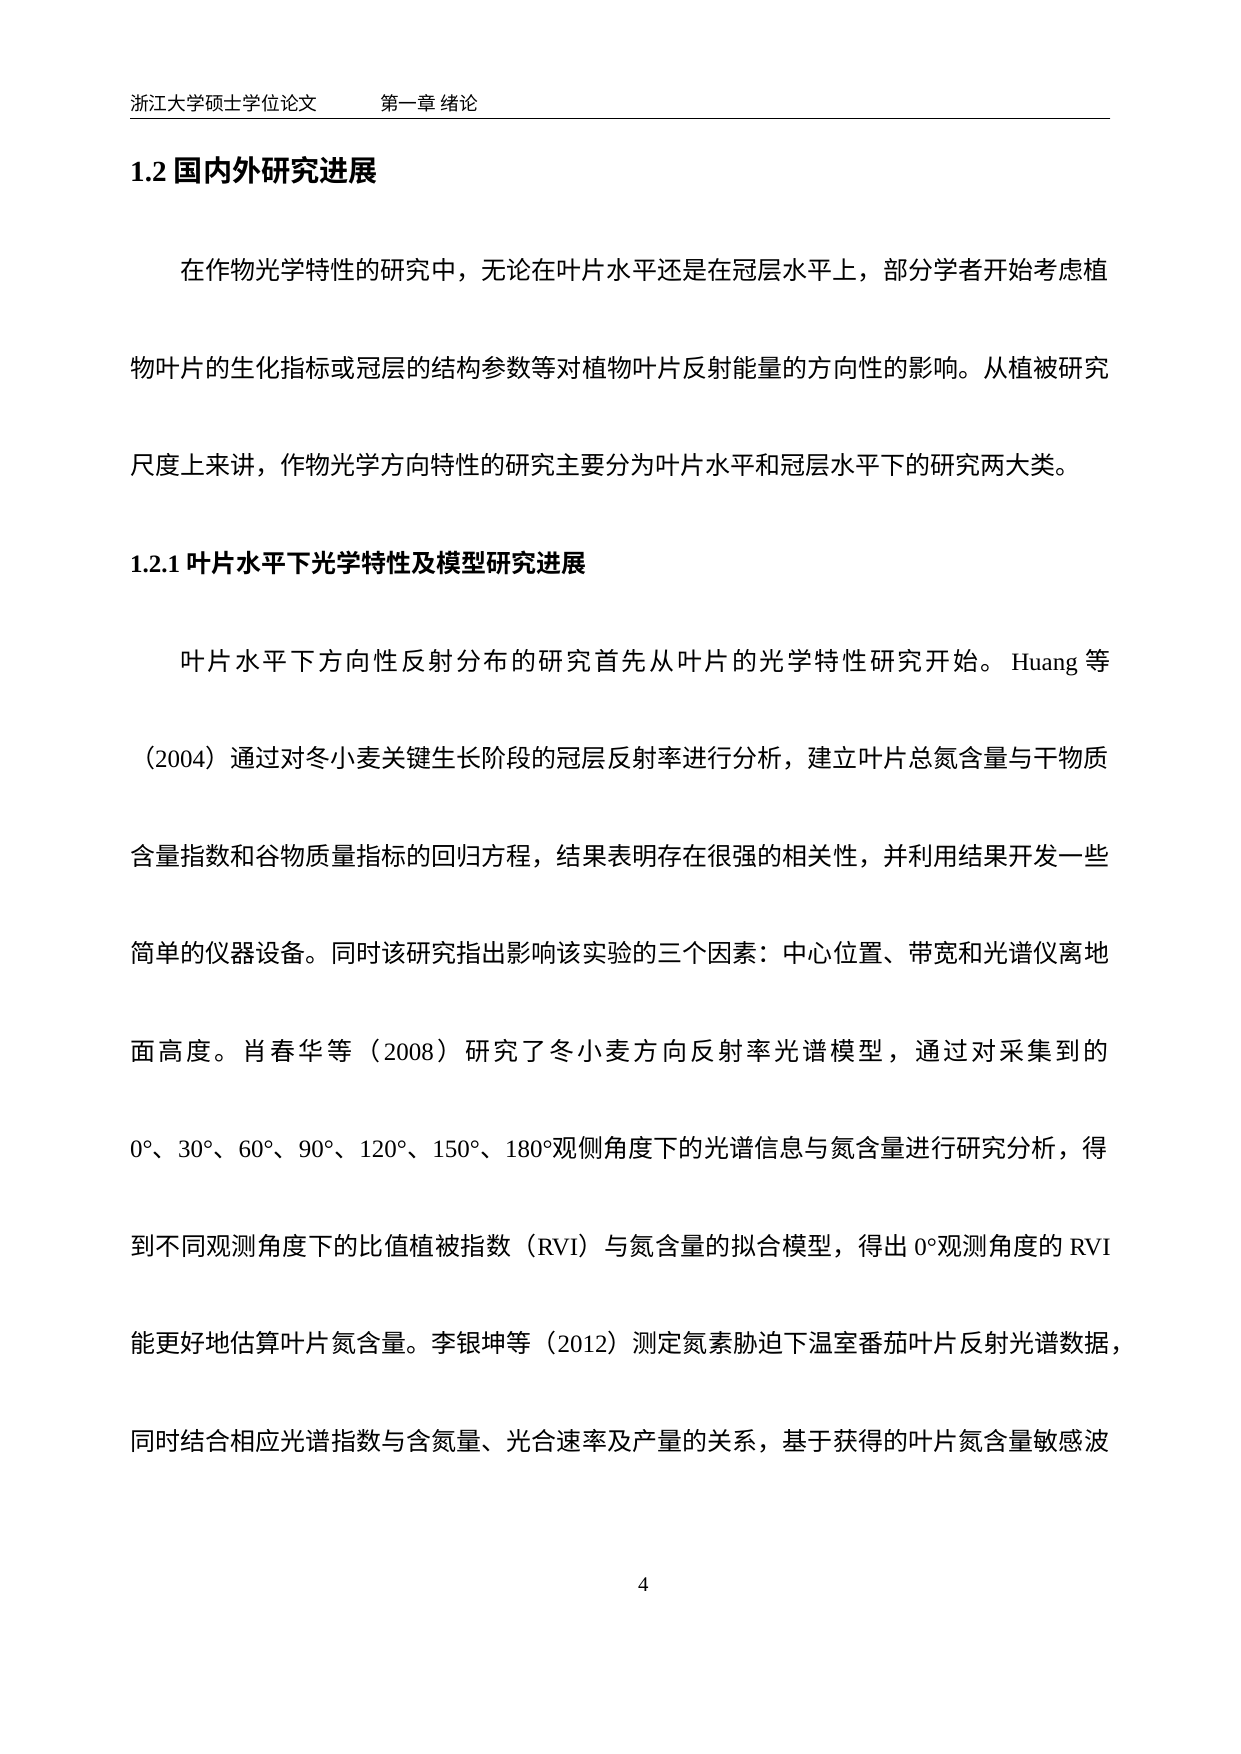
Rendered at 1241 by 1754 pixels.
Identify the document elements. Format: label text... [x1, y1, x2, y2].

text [130, 627, 1110, 1472]
subtitle 1.2.1 叶片水平下光学特性及模型研究进展 [130, 529, 1110, 594]
text 在作物光学特性的研究中，无论在叶片水平还是在冠层水平上，部分学者开始考虑植物叶片的生化指标或冠层的结构参数等对植物叶片反射能量的方向性的影响。从植被研究尺度上来讲，作物光学方向特性的研究主要分为叶片水平和冠层水平下的研究两大类。 [130, 236, 1110, 496]
subtitle 1.2 国内外研究进展 [130, 136, 1110, 201]
